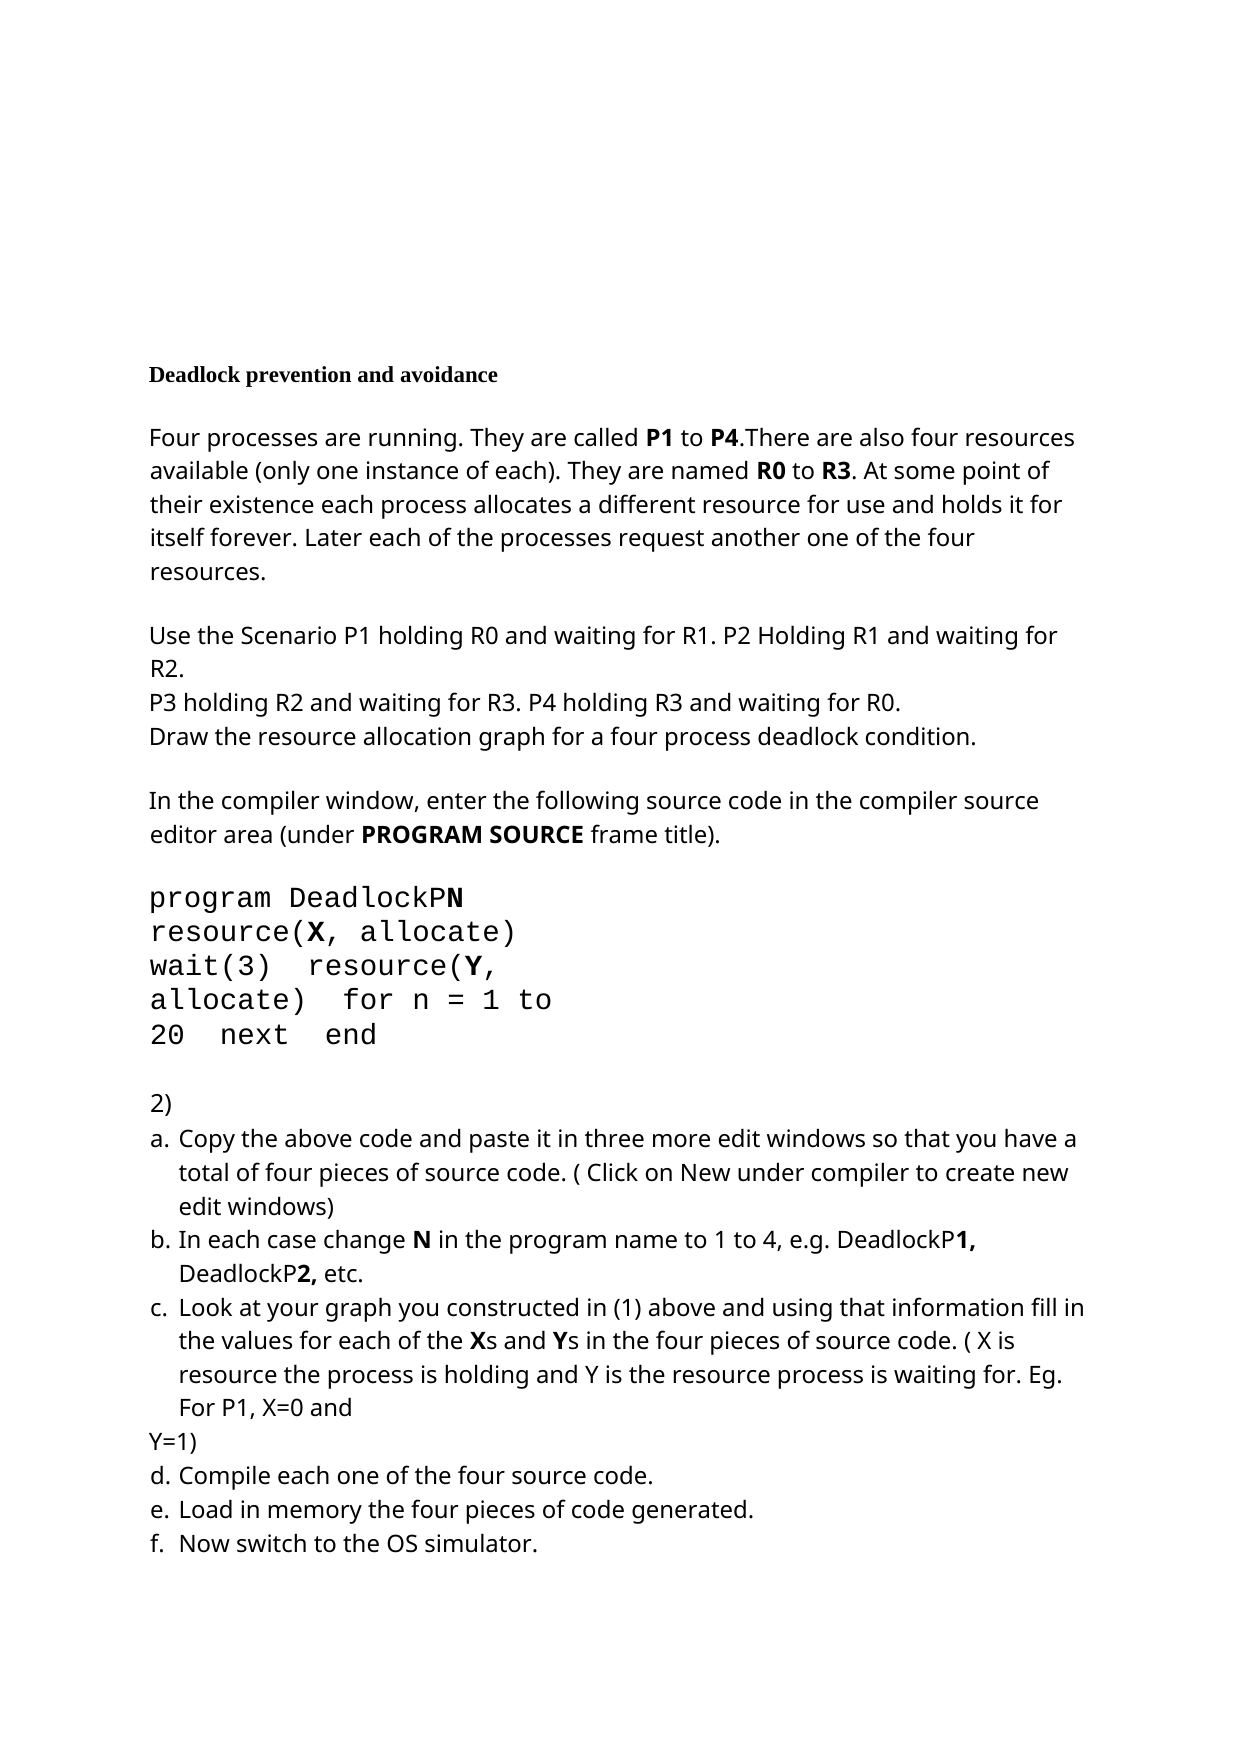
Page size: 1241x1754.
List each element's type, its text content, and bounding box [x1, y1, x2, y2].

text In the compiler window, enter the following source code in the compiler source editor area (under PROGRAM SOURCE frame title). [148, 784, 1089, 850]
list In each case change N in the program name to 1 to 4, e.g. DeadlockP1, DeadlockP2, etc. [150, 1223, 1089, 1289]
text 2) [150, 1086, 1105, 1119]
list Copy the above code and paste it in three more edit windows so that you have a total of four pieces of source code. ( Click on New under compiler to create new edit windows) [150, 1122, 1089, 1222]
text Y=1) [148, 1425, 1089, 1458]
text Use the Scenario P1 holding R0 and waiting for R1. P2 Holding R1 and waiting for R2. [148, 618, 1089, 685]
text Four processes are running. They are called P1 to P4.There are also four resources available (only one instance of each). They are named R0 to R3. At some point of their existence each process allocates a different resource for use and holds it for itself forever. Later each of the processes request another one of the four resources. [148, 420, 1089, 587]
text P3 holding R2 and waiting for R3. P4 holding R3 and waiting for R0. [148, 686, 1089, 718]
text Draw the resource allocation graph for a four process deadlock condition. [148, 720, 1089, 752]
list Now switch to the OS simulator. [150, 1527, 1089, 1559]
list Load in memory the four pieces of code generated. [150, 1493, 1089, 1525]
text Deadlock prevention and avoidance [148, 361, 1105, 388]
list Compile each one of the four source code. [150, 1459, 1089, 1492]
text program DeadlockPN resource(X, allocate) wait(3) resource(Y, allocate) for n = 1 to 20 next end [148, 883, 593, 1053]
list Look at your graph you constructed in (1) above and using that information fill in the values for each of the Xs and Ys in the four pieces of source code. ( X is resource the process is holding and Y is the resource process is waiting for. Eg. For P1, X=0 and [150, 1291, 1089, 1424]
